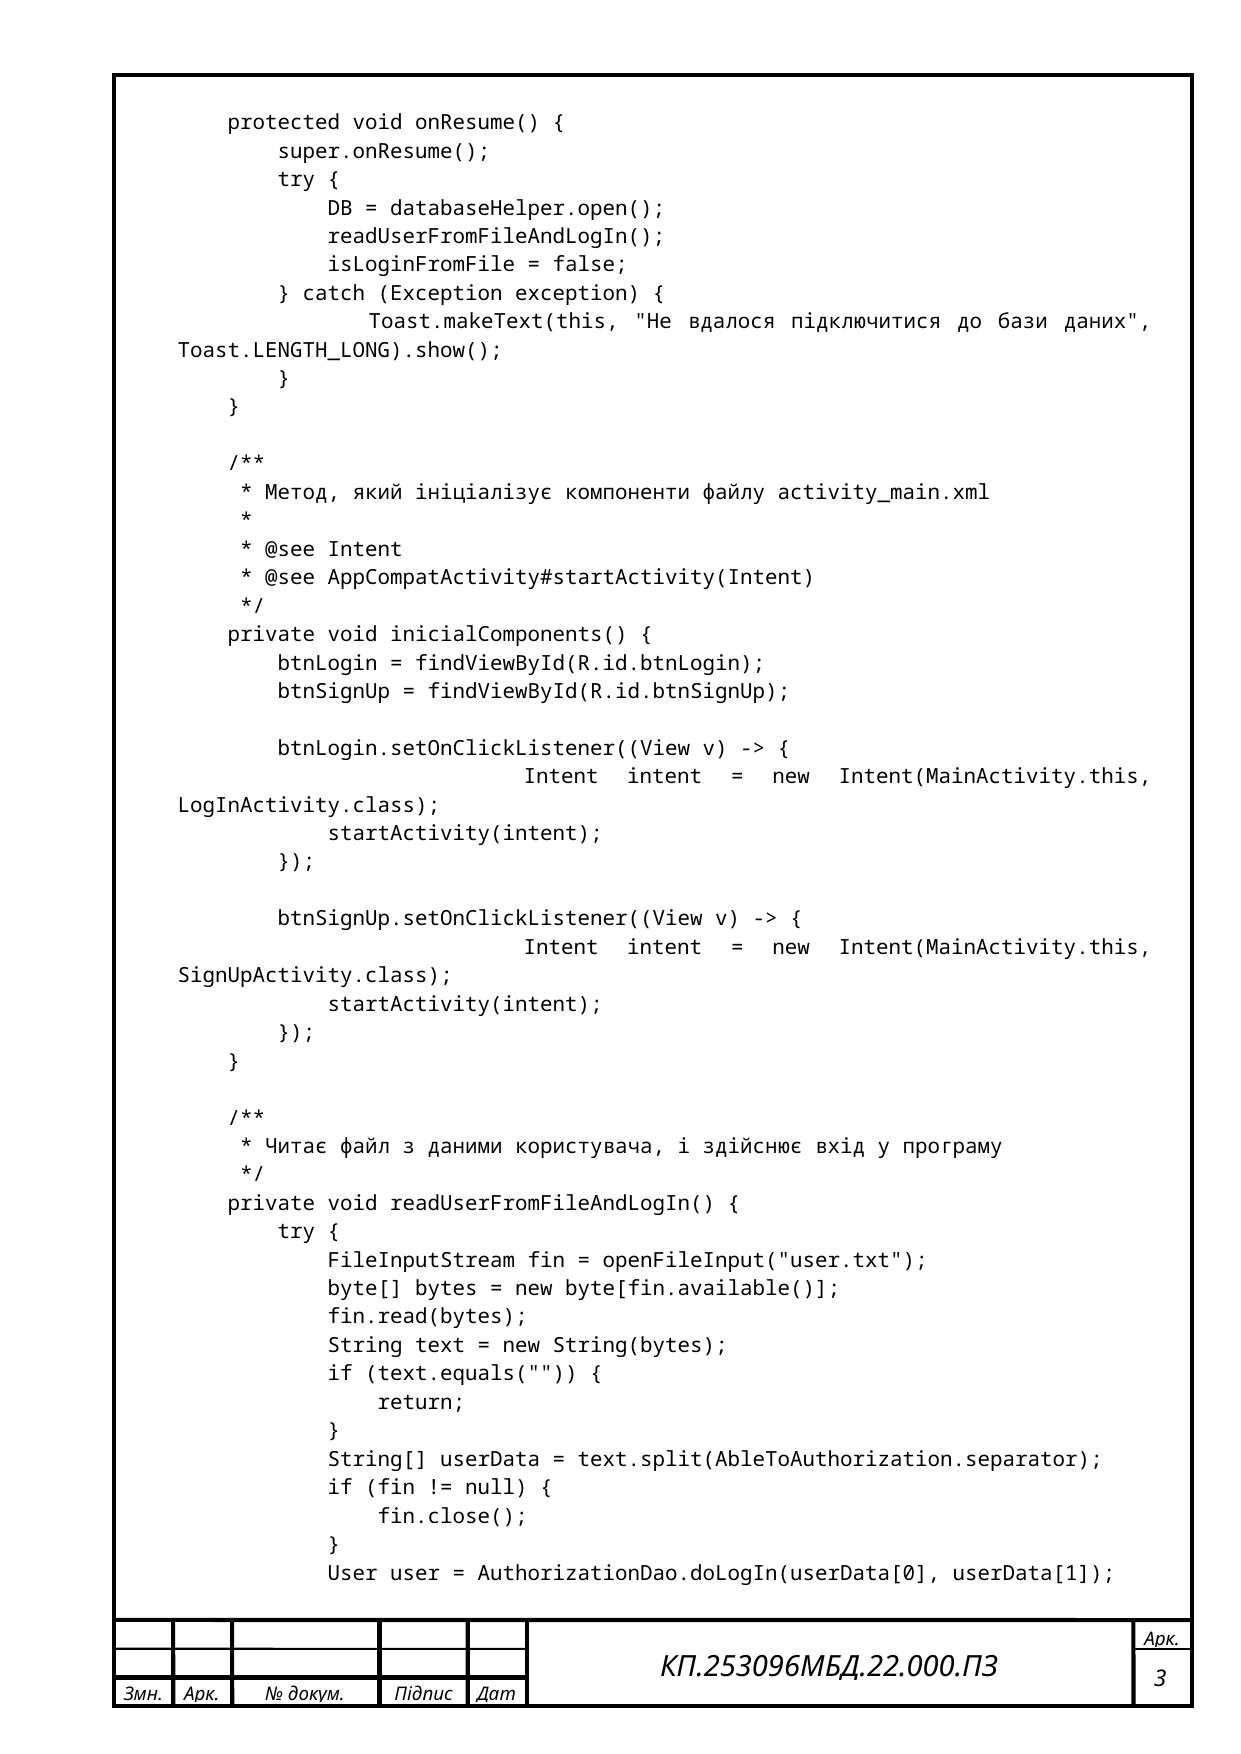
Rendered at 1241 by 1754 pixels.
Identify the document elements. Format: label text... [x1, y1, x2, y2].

text } [177, 1046, 1152, 1074]
text }); [177, 1017, 1152, 1046]
text fin.close(); [177, 1501, 1152, 1529]
text private void inicialComponents() { [177, 619, 1152, 648]
text * Метод, який ініціалізує компоненти файлу activity_main.xml [177, 477, 1152, 505]
text User user = AuthorizationDao.doLogIn(userData[0], userData[1]); [177, 1558, 1152, 1586]
text isLoginFromFile = false; [177, 249, 1152, 278]
text String text = new String(bytes); [177, 1330, 1152, 1358]
text FileInputStream fin = openFileInput("user.txt"); [177, 1245, 1152, 1273]
text */ [177, 1159, 1152, 1188]
text /** [177, 448, 1152, 477]
text * Читає файл з даними користувача, і здійснює вхід у програму [177, 1131, 1152, 1159]
text if (text.equals("")) { [177, 1358, 1152, 1387]
text } [177, 1529, 1152, 1558]
text }); [177, 847, 1152, 875]
text startActivity(intent); [177, 818, 1152, 847]
text * @see Intent [177, 534, 1152, 562]
text protected void onResume() { [177, 107, 1152, 136]
text btnSignUp = findViewById(R.id.btnSignUp); [177, 676, 1152, 704]
text } [177, 392, 1152, 420]
text Intent intent = new Intent(MainActivity.this, SignUpActivity.class); [177, 932, 1152, 989]
text * @see AppCompatActivity#startActivity(Intent) [177, 562, 1152, 591]
text } [177, 1415, 1152, 1444]
text Toast.makeText(this, "Не вдалося підключитися до бази даних", Toast.LENGTH_LONG).show(); [177, 306, 1152, 363]
text byte[] bytes = new byte[fin.available()]; [177, 1273, 1152, 1302]
text fin.read(bytes); [177, 1302, 1152, 1330]
text try { [177, 1216, 1152, 1245]
text return; [177, 1387, 1152, 1415]
text } catch (Exception exception) { [177, 278, 1152, 306]
text * [177, 505, 1152, 534]
text private void readUserFromFileAndLogIn() { [177, 1188, 1152, 1216]
text } [177, 363, 1152, 392]
text */ [177, 591, 1152, 619]
text if (fin != null) { [177, 1472, 1152, 1501]
text btnLogin.setOnClickListener((View v) -> { [177, 733, 1152, 761]
text btnSignUp.setOnClickListener((View v) -> { [177, 903, 1152, 932]
text String[] userData = text.split(AbleToAuthorization.separator); [177, 1444, 1152, 1472]
text try { [177, 164, 1152, 193]
text /** [177, 1103, 1152, 1131]
text DB = databaseHelper.open(); [177, 193, 1152, 221]
text readUserFromFileAndLogIn(); [177, 221, 1152, 249]
text startActivity(intent); [177, 989, 1152, 1017]
text Intent intent = new Intent(MainActivity.this, LogInActivity.class); [177, 761, 1152, 818]
text super.onResume(); [177, 136, 1152, 164]
text btnLogin = findViewById(R.id.btnLogin); [177, 648, 1152, 676]
